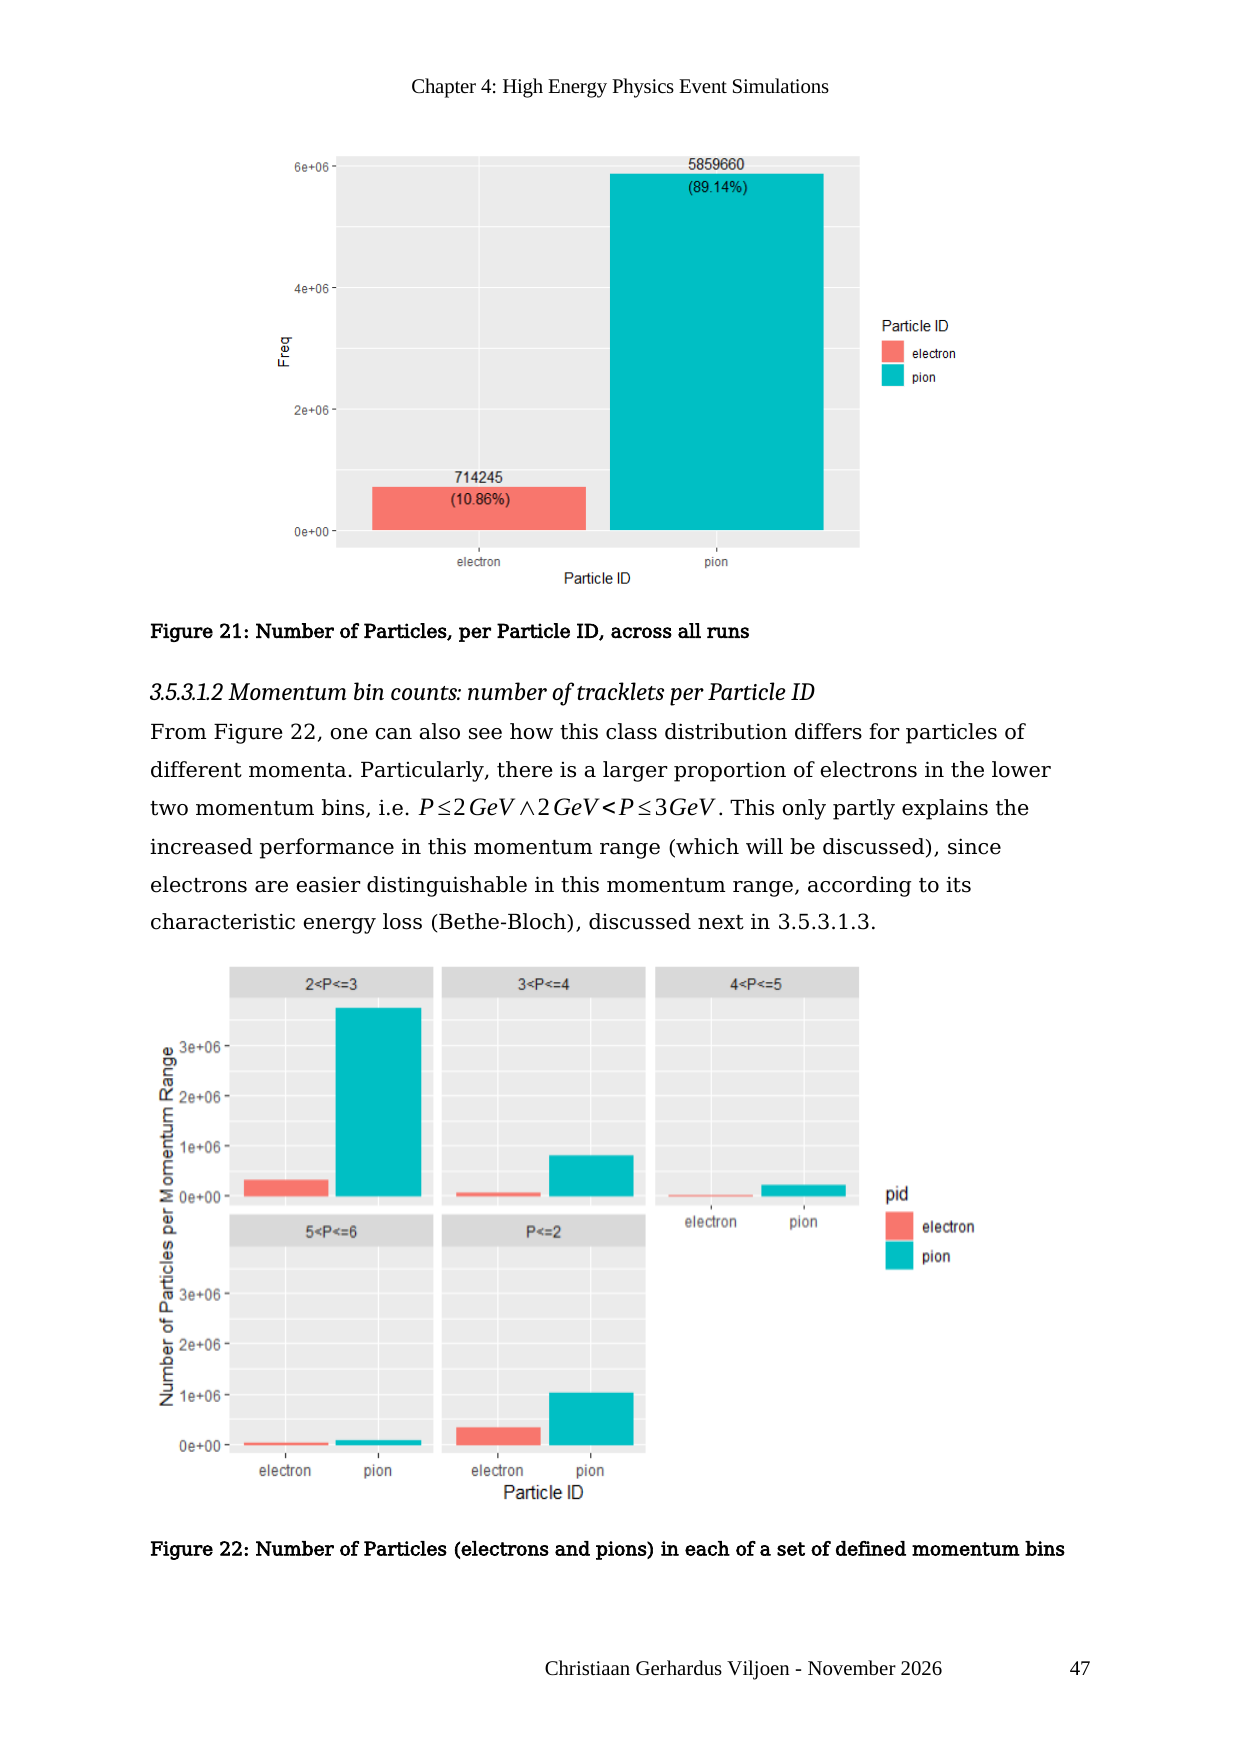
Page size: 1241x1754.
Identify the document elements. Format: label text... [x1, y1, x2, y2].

subtitle Momentum bin counts: number of tracklets per Particle ID [150, 678, 1090, 706]
picture [269, 150, 971, 594]
picture [150, 959, 987, 1512]
text Figure 22: Number of Particles (electrons and pions) in each of a set of defined momentum bins [150, 1537, 1090, 1559]
text From Figure 21, one can also see how this class distribution differs for particles of different momenta. Particularly, there is a larger proportion of electrons in the lower two momentum bins, i.e. . This only partly explains the increased performance in this momentum range (which will be discussed), since electrons are easier distinguishable in this momentum range, according to its characteristic energy loss (Bethe-Bloch), discussed next in 3.5.3.1.3. [150, 719, 1090, 934]
text Figure 21: Number of Particles, per Particle ID, across all runs [150, 619, 1090, 641]
